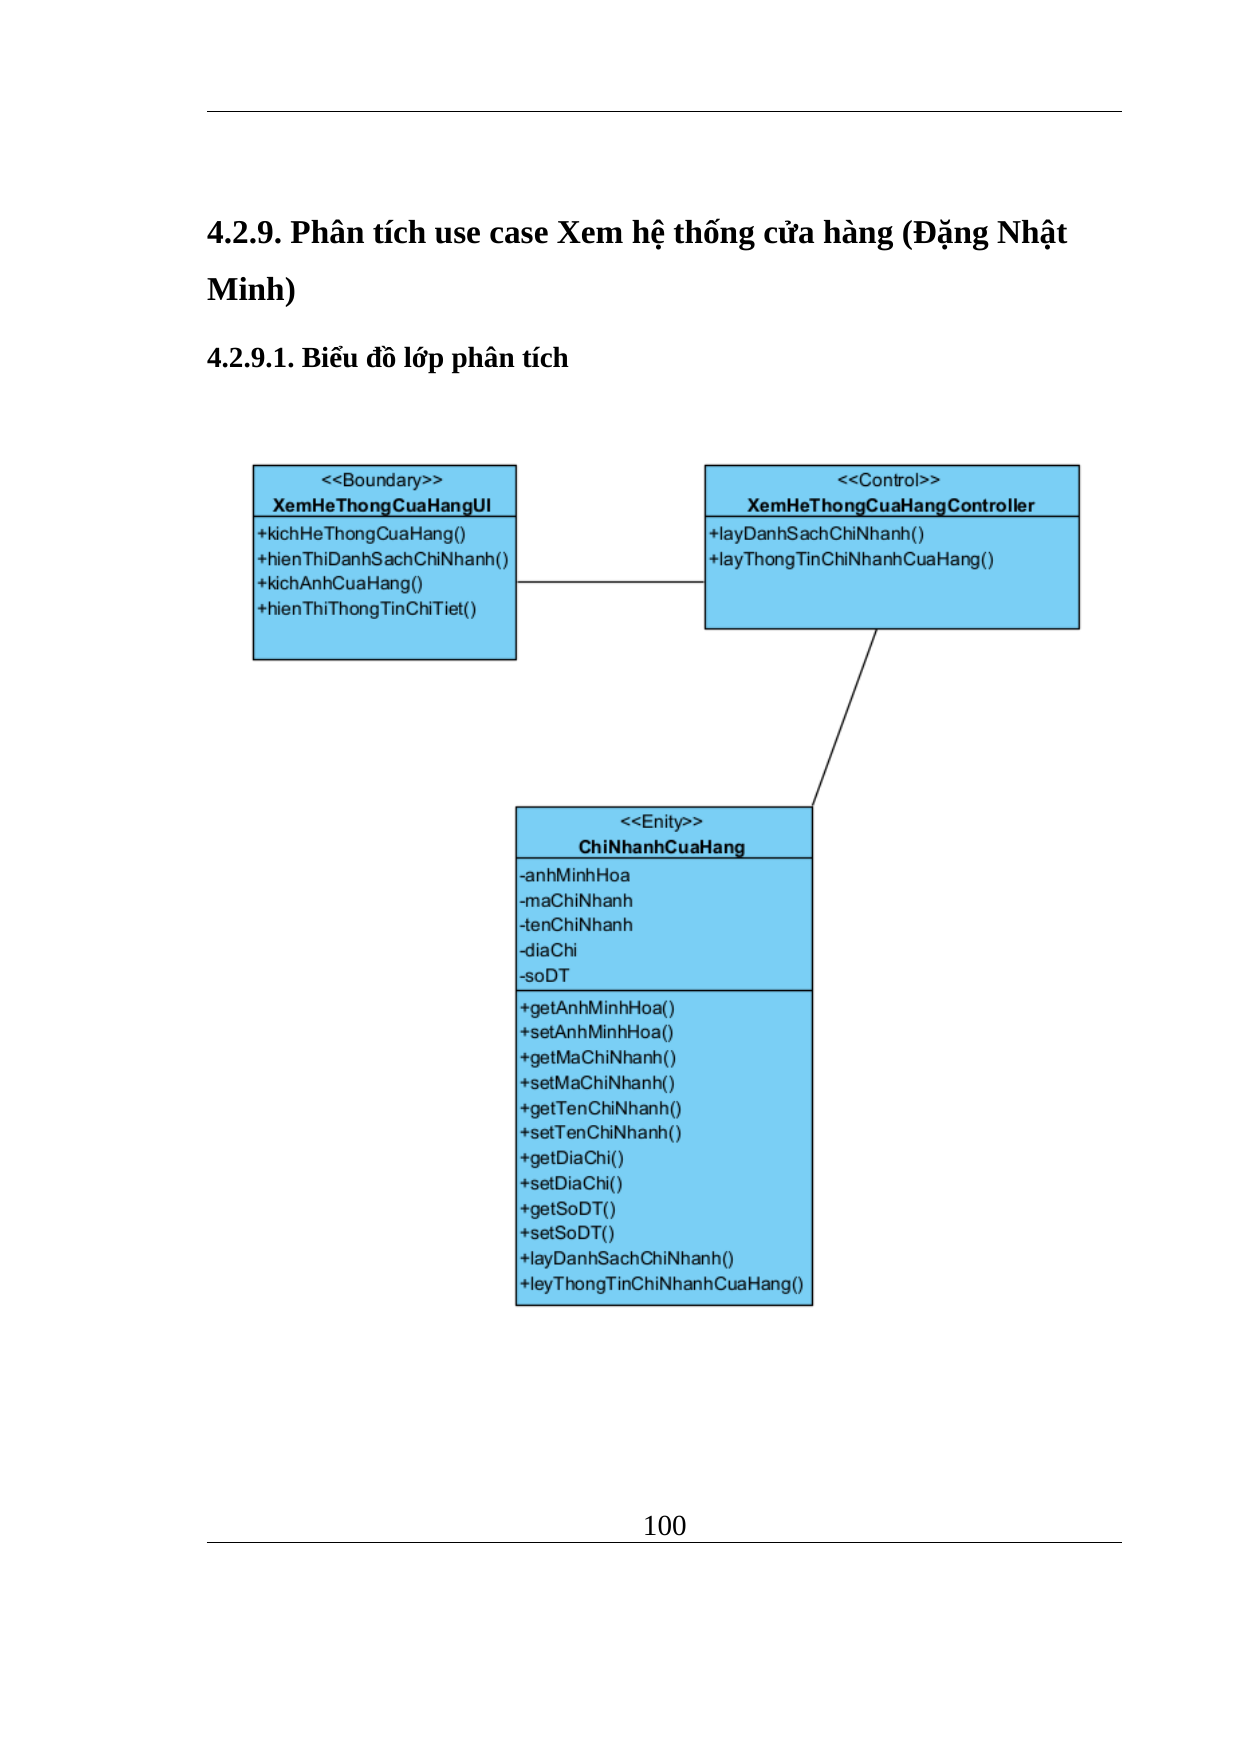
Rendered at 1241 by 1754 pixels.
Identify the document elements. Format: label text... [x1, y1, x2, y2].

subtitle Phân tích use case Xem hệ thống cửa hàng (Đặng Nhật Minh) [207, 212, 1122, 308]
subtitle Biểu đồ lớp phân tích [207, 340, 1122, 373]
picture [206, 402, 1123, 1337]
